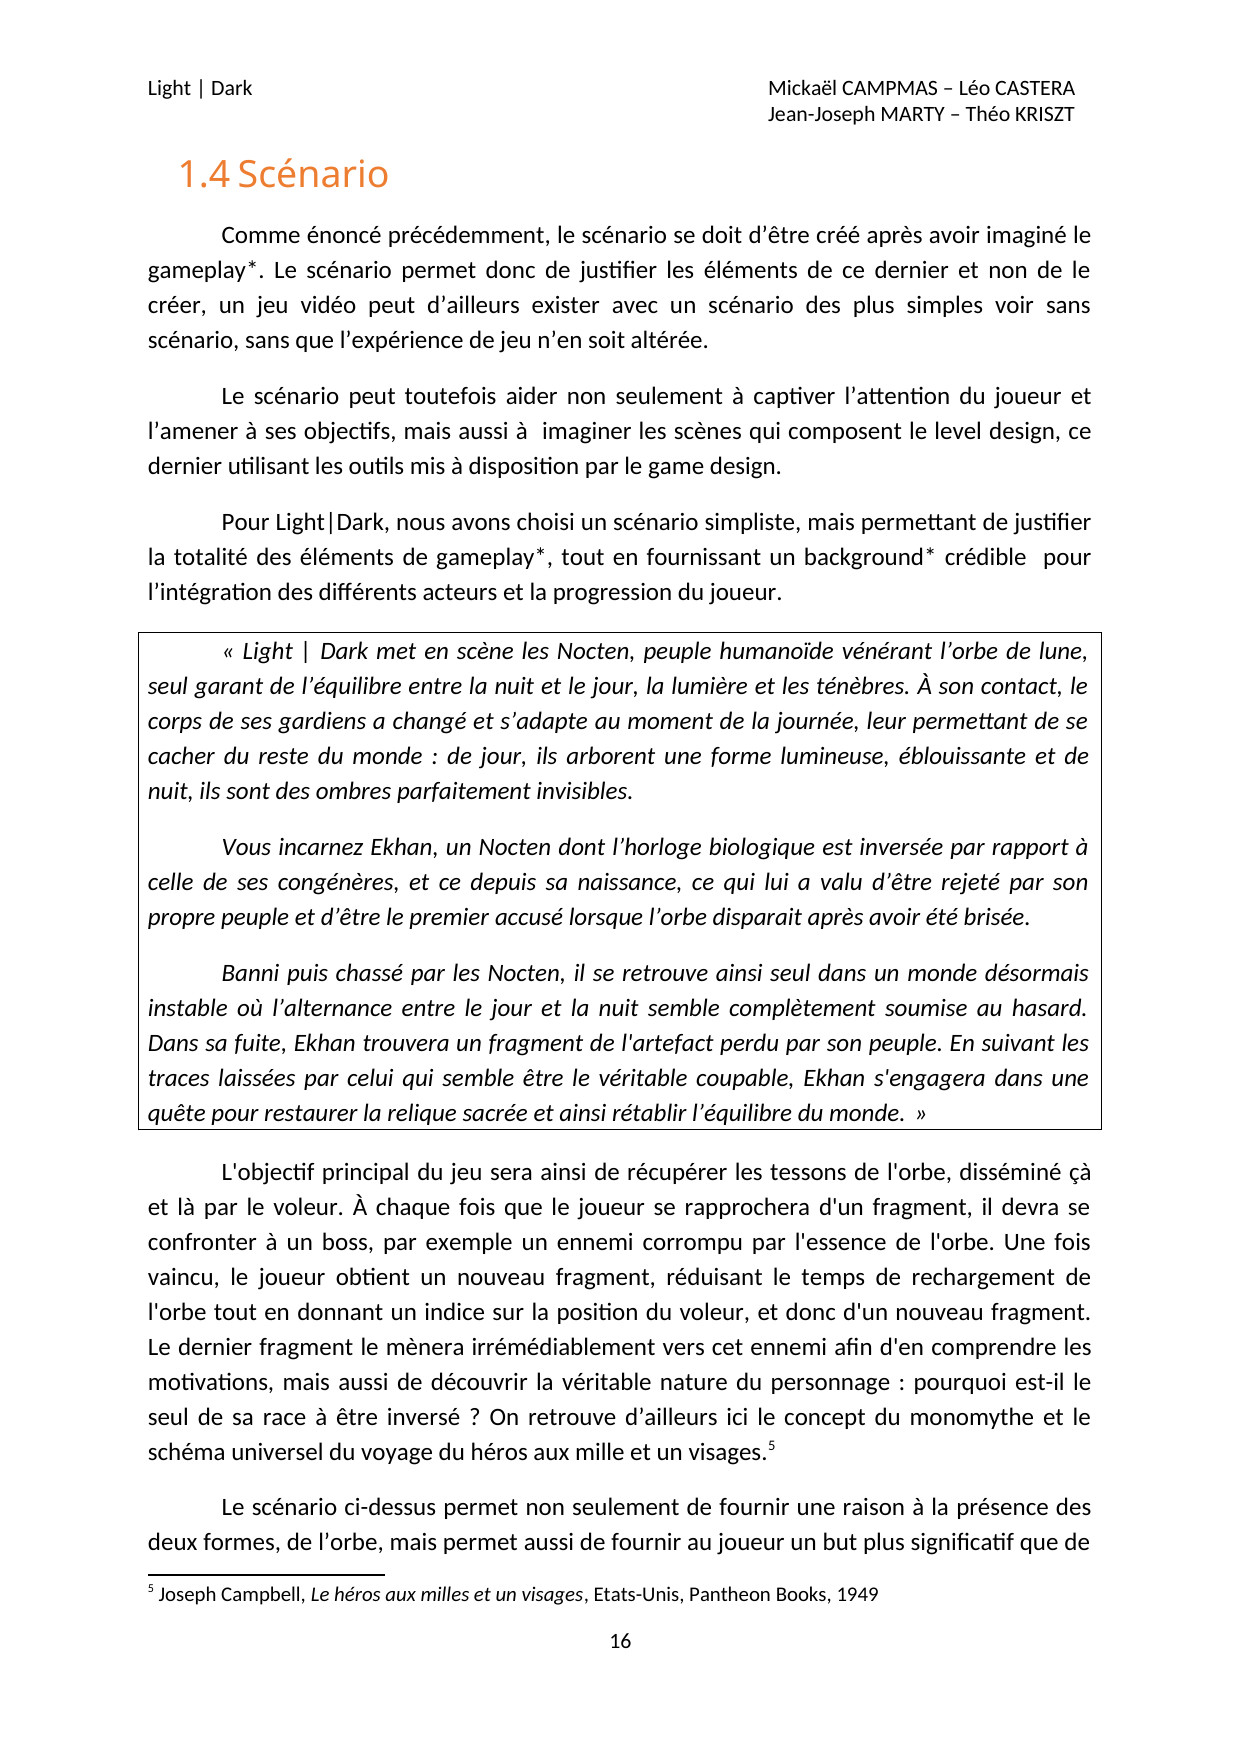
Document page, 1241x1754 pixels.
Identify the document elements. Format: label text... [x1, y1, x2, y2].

subtitle Scénario [177, 148, 1093, 199]
text Pour Light|Dark, nous avons choisi un scénario simpliste, mais permettant de justifier la totalité des éléments de gameplay*, tout en fournissant un background* crédible pour l’intégration des différents acteurs et la progression du joueur. [148, 506, 1093, 607]
text Banni puis chassé par les Nocten, il se retrouve ainsi seul dans un monde désormais instable où l’alternance entre le jour et la nuit semble complètement soumise au hasard. Dans sa fuite, Ekhan trouvera un fragment de l'artefact perdu par son peuple. En suivant les traces laissées par celui qui semble être le véritable coupable, Ekhan s'engagera dans une quête pour restaurer la relique sacrée et ainsi rétablir l’équilibre du monde. » [139, 954, 1101, 1129]
text Vous incarnez Ekhan, un Nocten dont l’horloge biologique est inversée par rapport à celle de ses congénères, et ce depuis sa naissance, ce qui lui a valu d’être rejeté par son propre peuple et d’être le premier accusé lorsque l’orbe disparait après avoir été brisée. [139, 828, 1101, 931]
text L'objectif principal du jeu sera ainsi de récupérer les tessons de l'orbe, disséminé çà et là par le voleur. À chaque fois que le joueur se rapprochera d'un fragment, il devra se confronter à un boss, par exemple un ennemi corrompu par l'essence de l'orbe. Une fois vaincu, le joueur obtient un nouveau fragment, réduisant le temps de rechargement de l'orbe tout en donnant un indice sur la position du voleur, et donc d'un nouveau fragment. Le dernier fragment le mènera irrémédiablement vers cet ennemi afin d'en comprendre les motivations, mais aussi de découvrir la véritable nature du personnage : pourquoi est-il le seul de sa race à être inversé ? On retrouve d’ailleurs ici le concept du monomythe et le schéma universel du voyage du héros aux mille et un visages. [148, 1156, 1093, 1466]
text « Light | Dark met en scène les Nocten, peuple humanoïde vénérant l’orbe de lune, seul garant de l’équilibre entre la nuit et le jour, la lumière et les ténèbres. À son contact, le corps de ses gardiens a changé et s’adapte au moment de la journée, leur permettant de se cacher du reste du monde : de jour, ils arborent une forme lumineuse, éblouissante et de nuit, ils sont des ombres parfaitement invisibles. [139, 633, 1101, 806]
text Comme énoncé précédemment, le scénario se doit d’être créé après avoir imaginé le gameplay*. Le scénario permet donc de justifier les éléments de ce dernier et non de le créer, un jeu vidéo peut d’ailleurs exister avec un scénario des plus simples voir sans scénario, sans que l’expérience de jeu n’en soit altérée. [148, 219, 1093, 355]
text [148, 1492, 1093, 1557]
text Le scénario peut toutefois aider non seulement à captiver l’attention du joueur et l’amener à ses objectifs, mais aussi à imaginer les scènes qui composent le level design, ce dernier utilisant les outils mis à disposition par le game design. [148, 380, 1093, 481]
